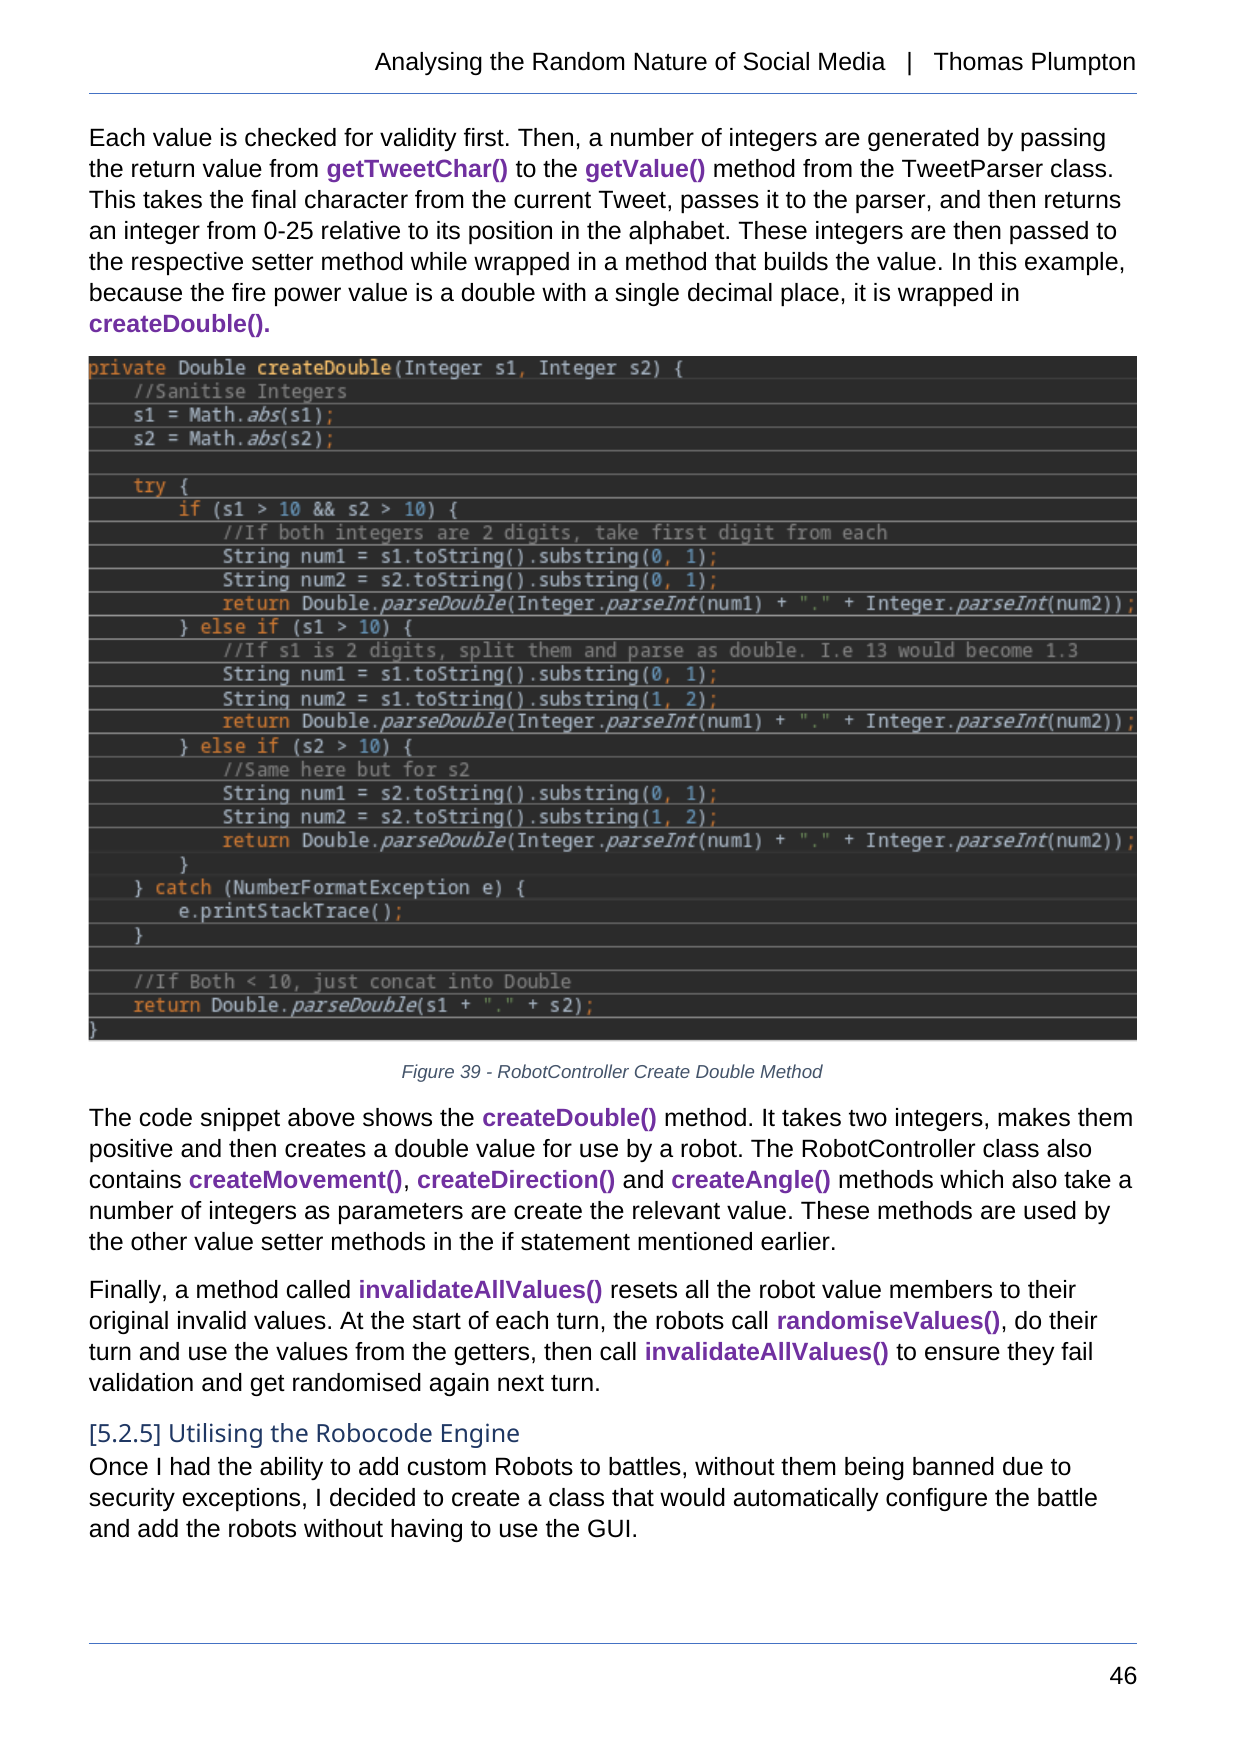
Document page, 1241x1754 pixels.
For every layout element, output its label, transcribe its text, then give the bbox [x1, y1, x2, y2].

text Finally, a method called invalidateAllValues() resets all the robot value members to their original invalid values. At the start of each turn, the robots call randomiseValues(), do their turn and use the values from the getters, then call invalidateAllValues() to ensure they fail validation and get randomised again next turn. [89, 1275, 1137, 1397]
text The code snippet above shows the createDouble() method. It takes two integers, makes them positive and then creates a double value for use by a robot. The RobotController class also contains createMovement(), createDirection() and createAngle() methods which also take a number of integers as parameters are create the relevant value. These methods are used by the other value setter methods in the if statement mentioned earlier. [89, 1103, 1137, 1256]
subtitle [5.2.5] Utilising the Robocode Engine [89, 1416, 1137, 1449]
text Each value is checked for validity first. Then, a number of integers are generated by passing the return value from getTweetChar() to the getValue() method from the TweetParser class. This takes the final character from the current Tweet, passes it to the parser, and then returns an integer from 0-25 relative to its position in the alphabet. These integers are then passed to the respective setter method while wrapped in a method that builds the value. In this example, because the fire power value is a double with a single decimal place, it is wrapped in createDouble(). [89, 122, 1137, 337]
text Once I had the ability to add custom Robots to battles, without them being banned due to security exceptions, I decided to create a class that would automatically configure the battle and add the robots without having to use the GUI. [89, 1452, 1137, 1543]
